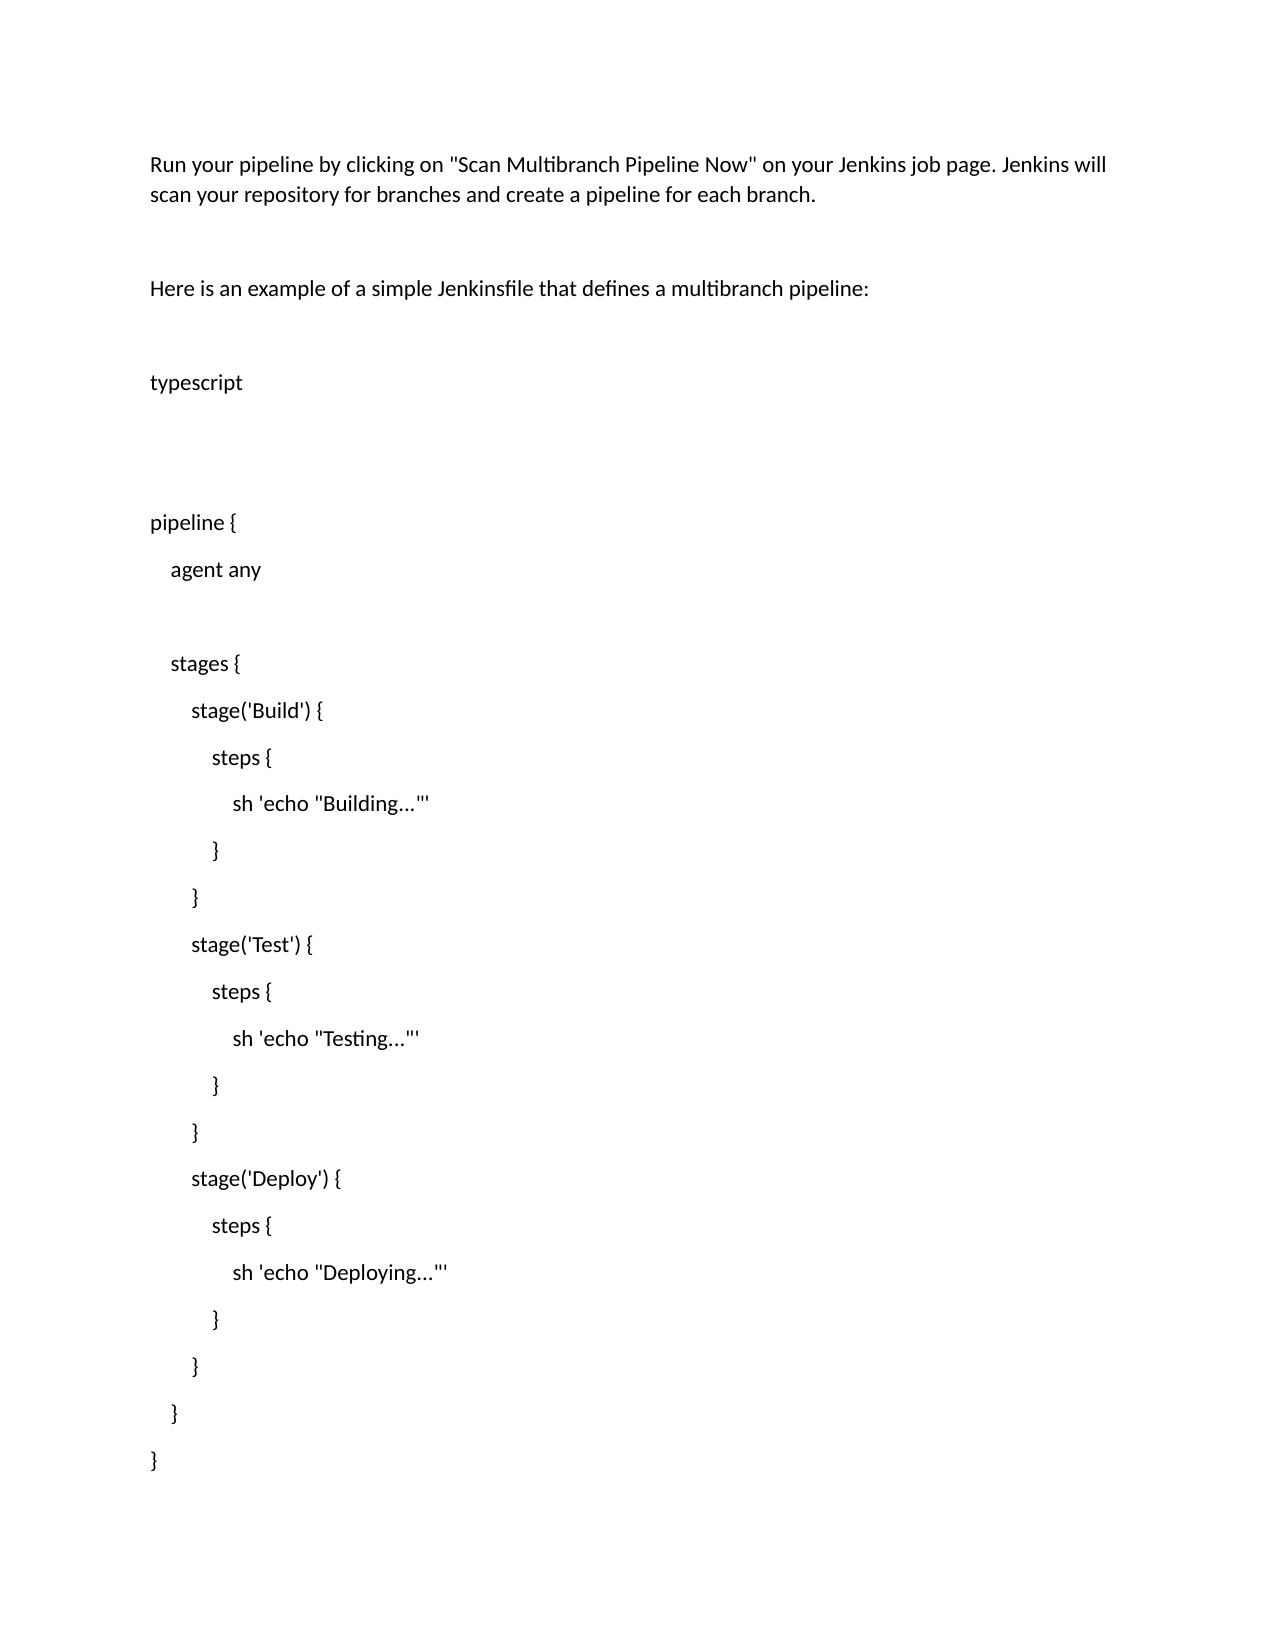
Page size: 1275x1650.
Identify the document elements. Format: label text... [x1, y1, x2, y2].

text Run your pipeline by clicking on "Scan Multibranch Pipeline Now" on your Jenkins job page. Jenkins will scan your repository for branches and create a pipeline for each branch. [150, 150, 1125, 208]
text stage('Build') { [150, 696, 1125, 724]
text } [150, 1399, 1125, 1427]
text agent any [150, 555, 1125, 583]
text steps { [150, 743, 1125, 771]
text sh 'echo "Testing..."' [150, 1024, 1125, 1052]
text stage('Test') { [150, 930, 1125, 958]
text sh 'echo "Building..."' [150, 789, 1125, 818]
text } [150, 1446, 1125, 1474]
text } [150, 1352, 1125, 1380]
text } [150, 883, 1125, 911]
text pipeline { [150, 508, 1125, 536]
text steps { [150, 1211, 1125, 1239]
text Here is an example of a simple Jenkinsfile that defines a multibranch pipeline: [150, 274, 1125, 302]
text stages { [150, 649, 1125, 677]
text } [150, 1118, 1125, 1146]
text steps { [150, 977, 1125, 1005]
text typescript [150, 368, 1125, 396]
text sh 'echo "Deploying..."' [150, 1258, 1125, 1286]
text stage('Deploy') { [150, 1164, 1125, 1193]
text } [150, 1305, 1125, 1333]
text } [150, 836, 1125, 864]
text } [150, 1071, 1125, 1099]
